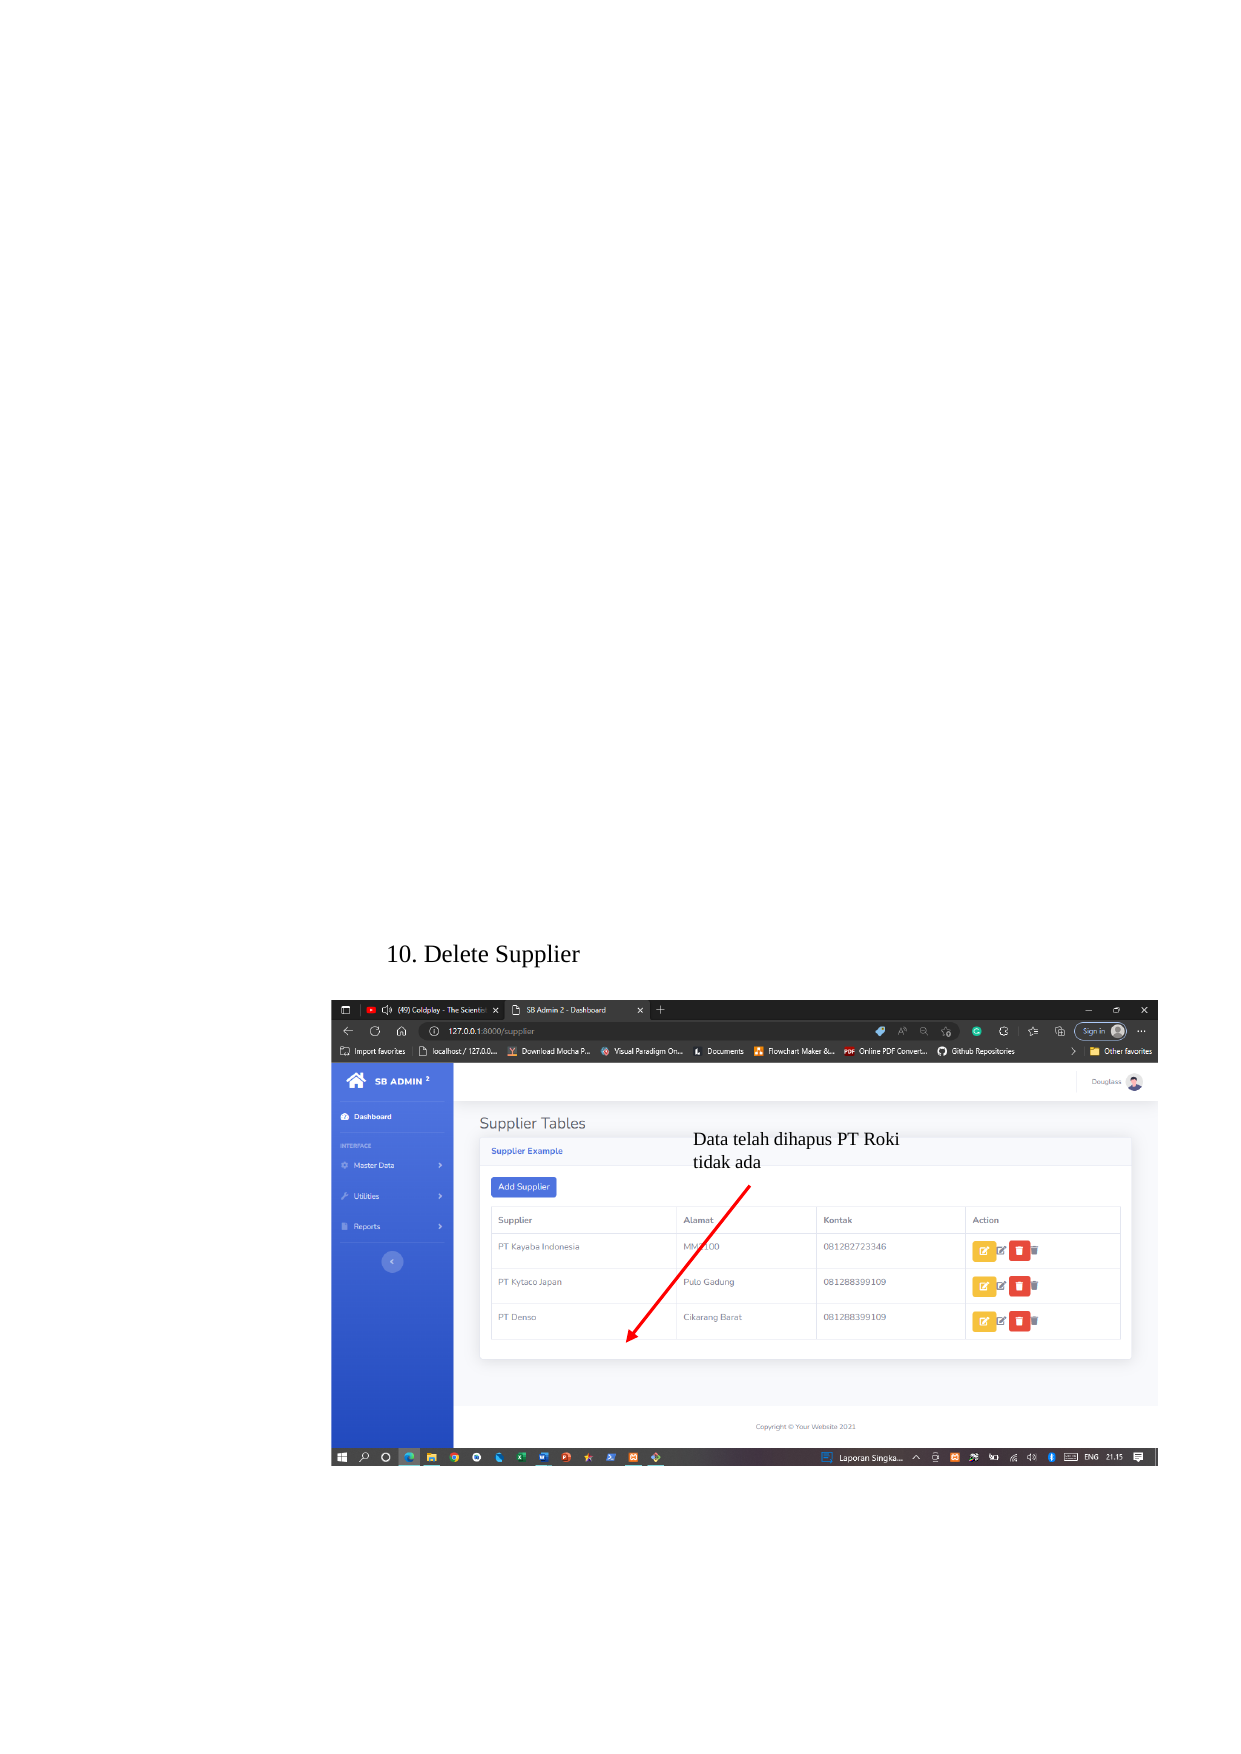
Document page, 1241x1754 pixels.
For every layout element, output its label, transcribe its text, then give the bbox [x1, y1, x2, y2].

picture [331, 1000, 1158, 1466]
list Delete Supplier [386, 939, 1063, 968]
